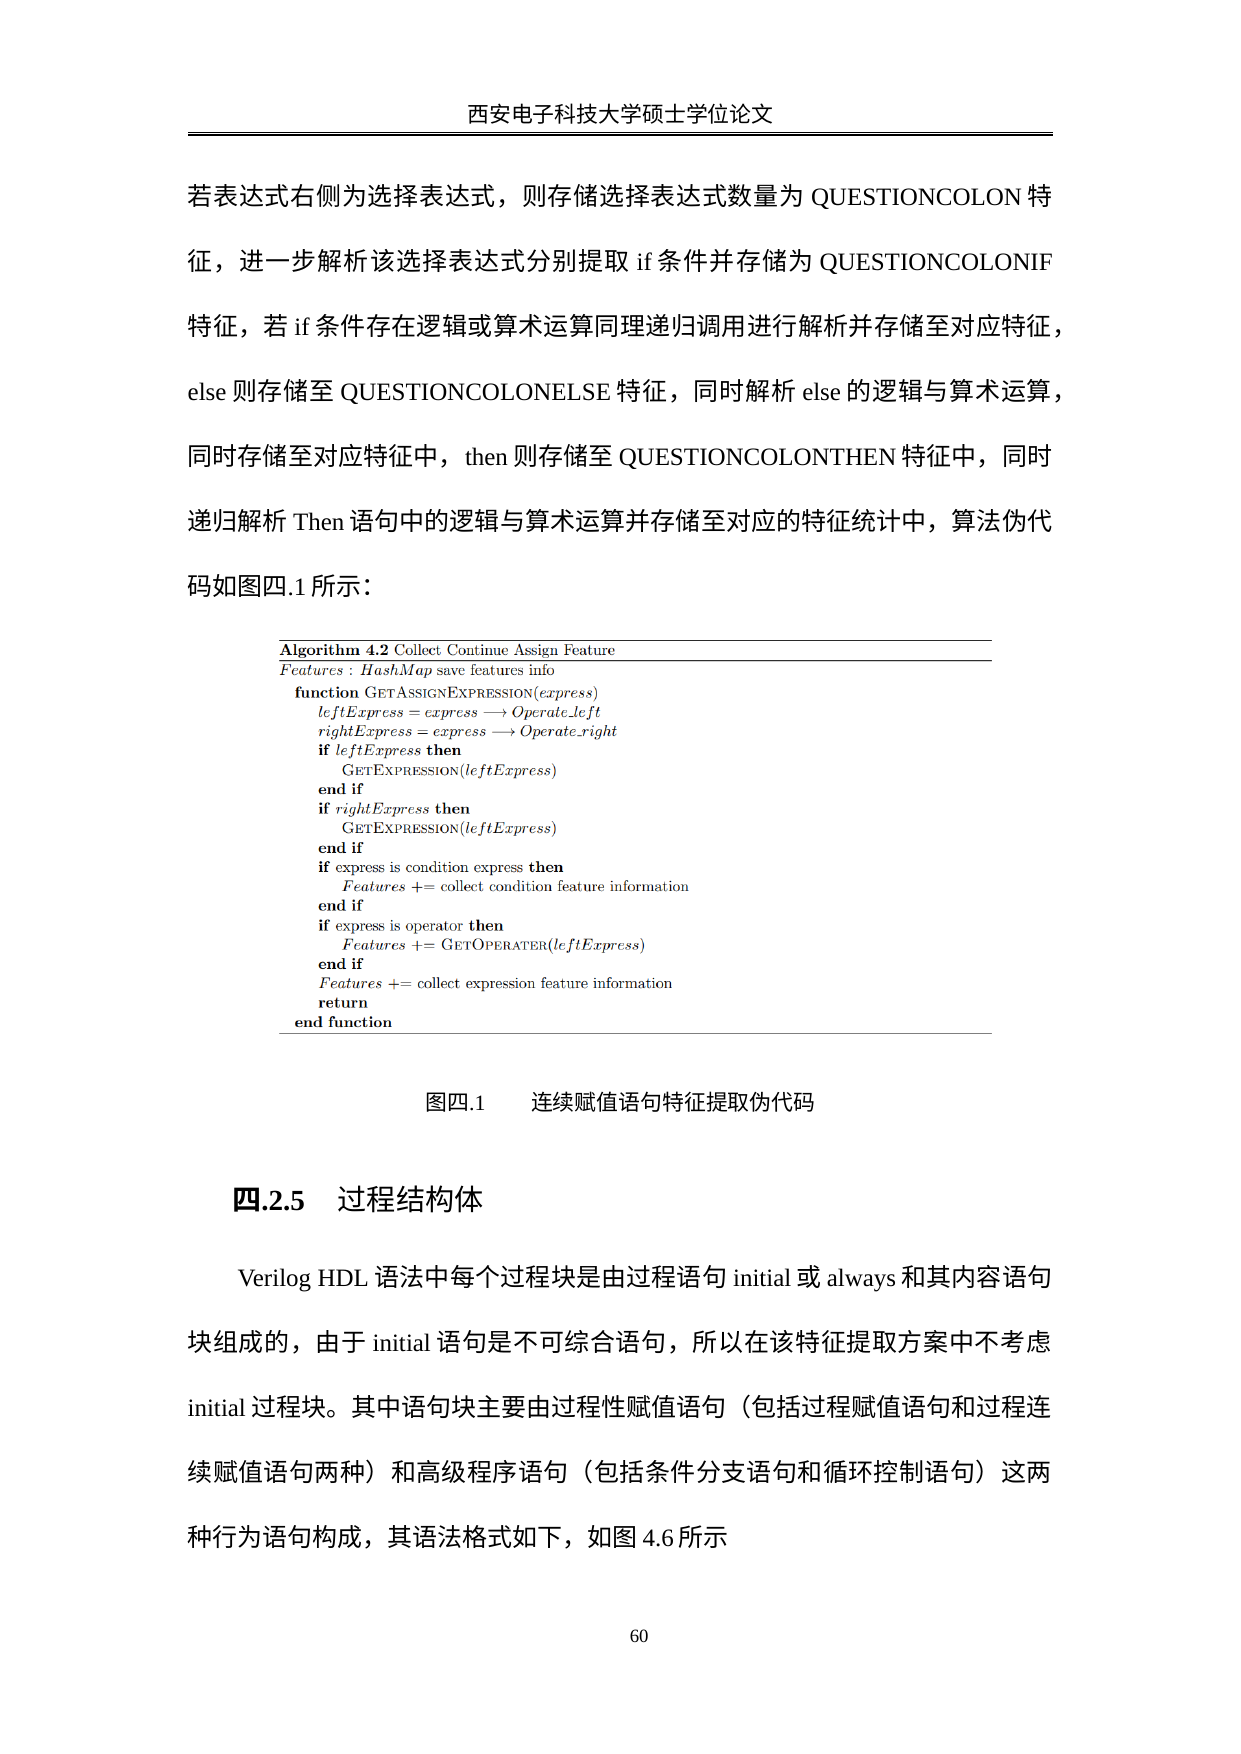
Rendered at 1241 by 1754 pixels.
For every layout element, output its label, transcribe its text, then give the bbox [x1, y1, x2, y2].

subtitle 过程结构体 [232, 1165, 1053, 1230]
picture [250, 617, 1040, 1062]
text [187, 162, 1053, 617]
text Verilog HDL语法中每个过程块是由过程语句initial或always和其内容语句块组成的，由于initial语句是不可综合语句，所以在该特征提取方案中不考虑initial过程块。其中语句块主要由过程性赋值语句（包括过程赋值语句和过程连续赋值语句两种）和高级程序语句（包括条件分支语句和循环控制语句）这两种行为语句构成，其语法格式如下，如图4.6所示 [187, 1243, 1053, 1568]
text 连续赋值语句特征提取伪代码 [187, 1084, 1053, 1117]
